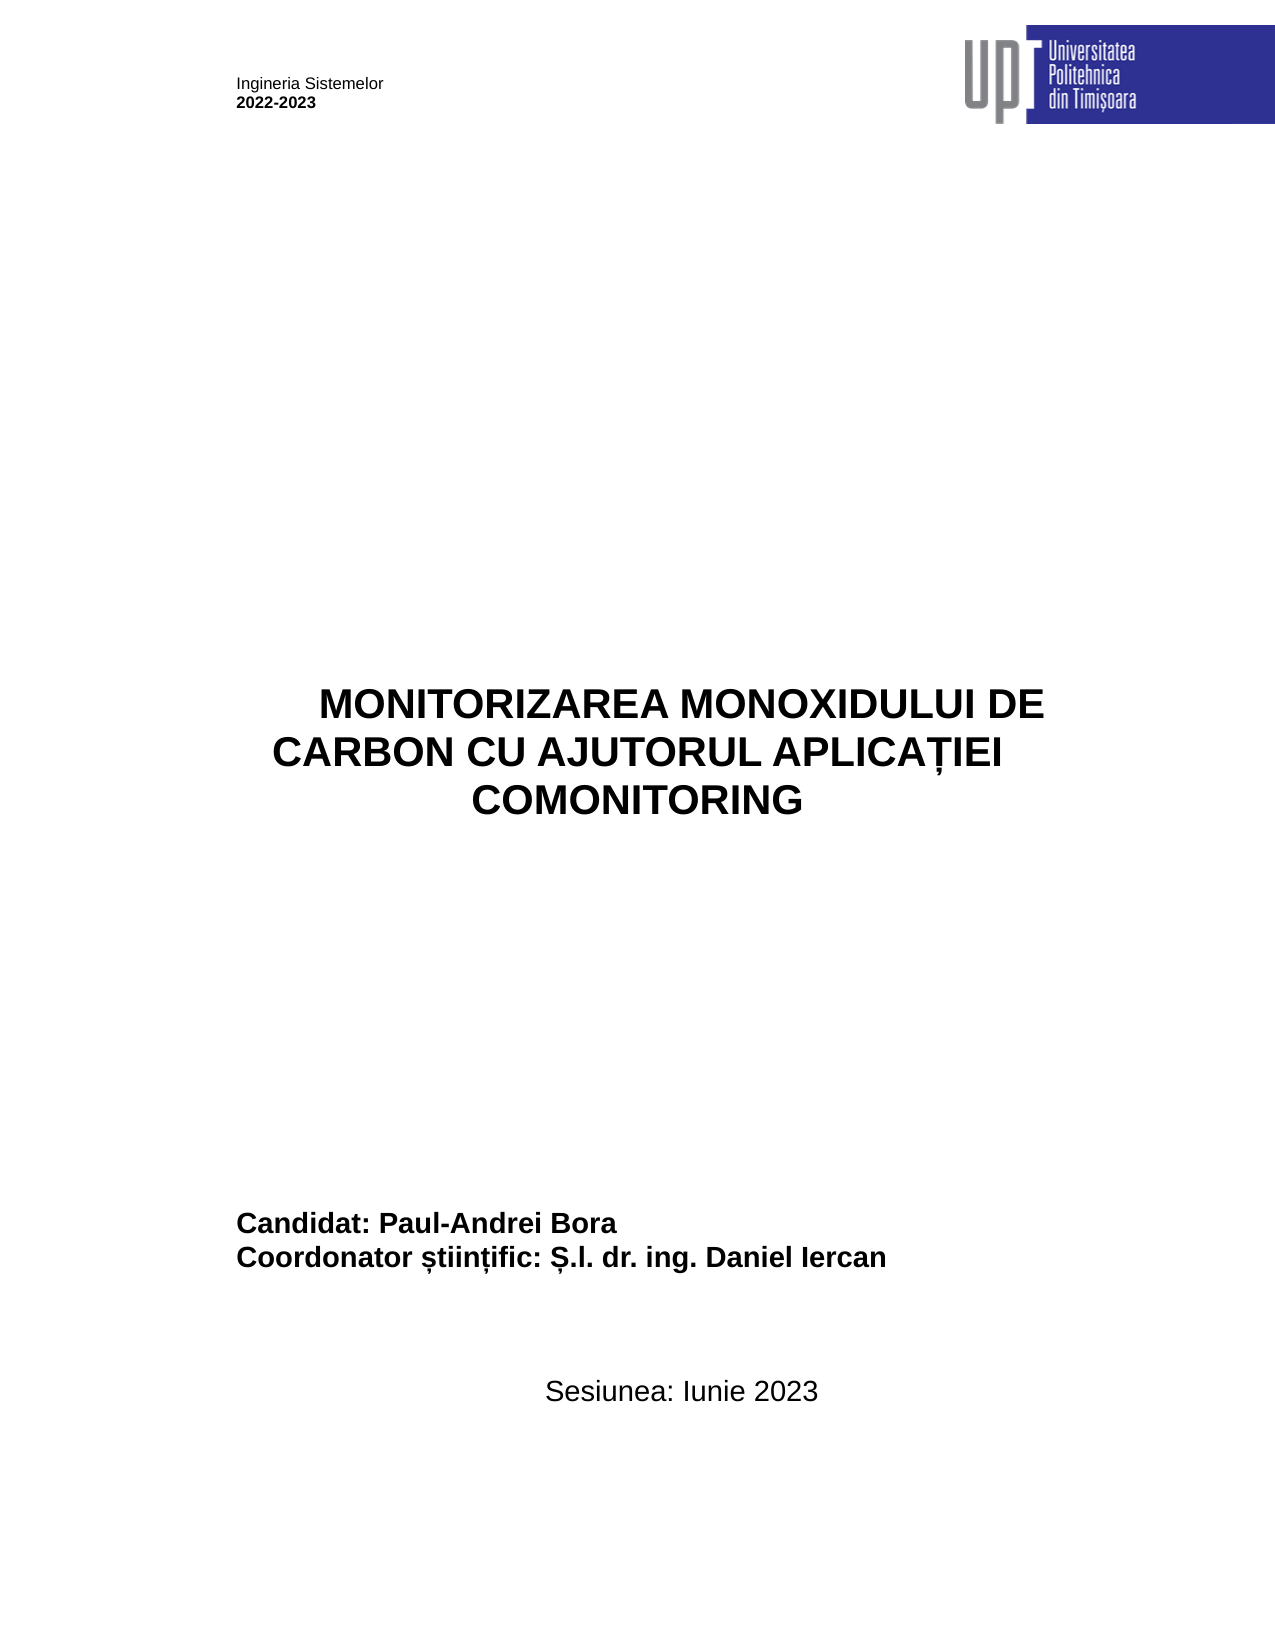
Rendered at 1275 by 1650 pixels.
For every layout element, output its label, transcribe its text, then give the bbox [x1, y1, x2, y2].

text Sesiunea: Iunie 2023 [148, 1374, 1127, 1408]
picture [965, 25, 1275, 124]
text Candidat: Paul-Andrei Bora [148, 1207, 1127, 1240]
text Coordonator științific: Ș.l. dr. ing. Daniel Iercan [148, 1240, 1127, 1274]
text MONITORIZAREA MONOXIDULUI DE CARBON CU AJUTORUL APLICAȚIEI COMONITORING [148, 679, 1127, 823]
